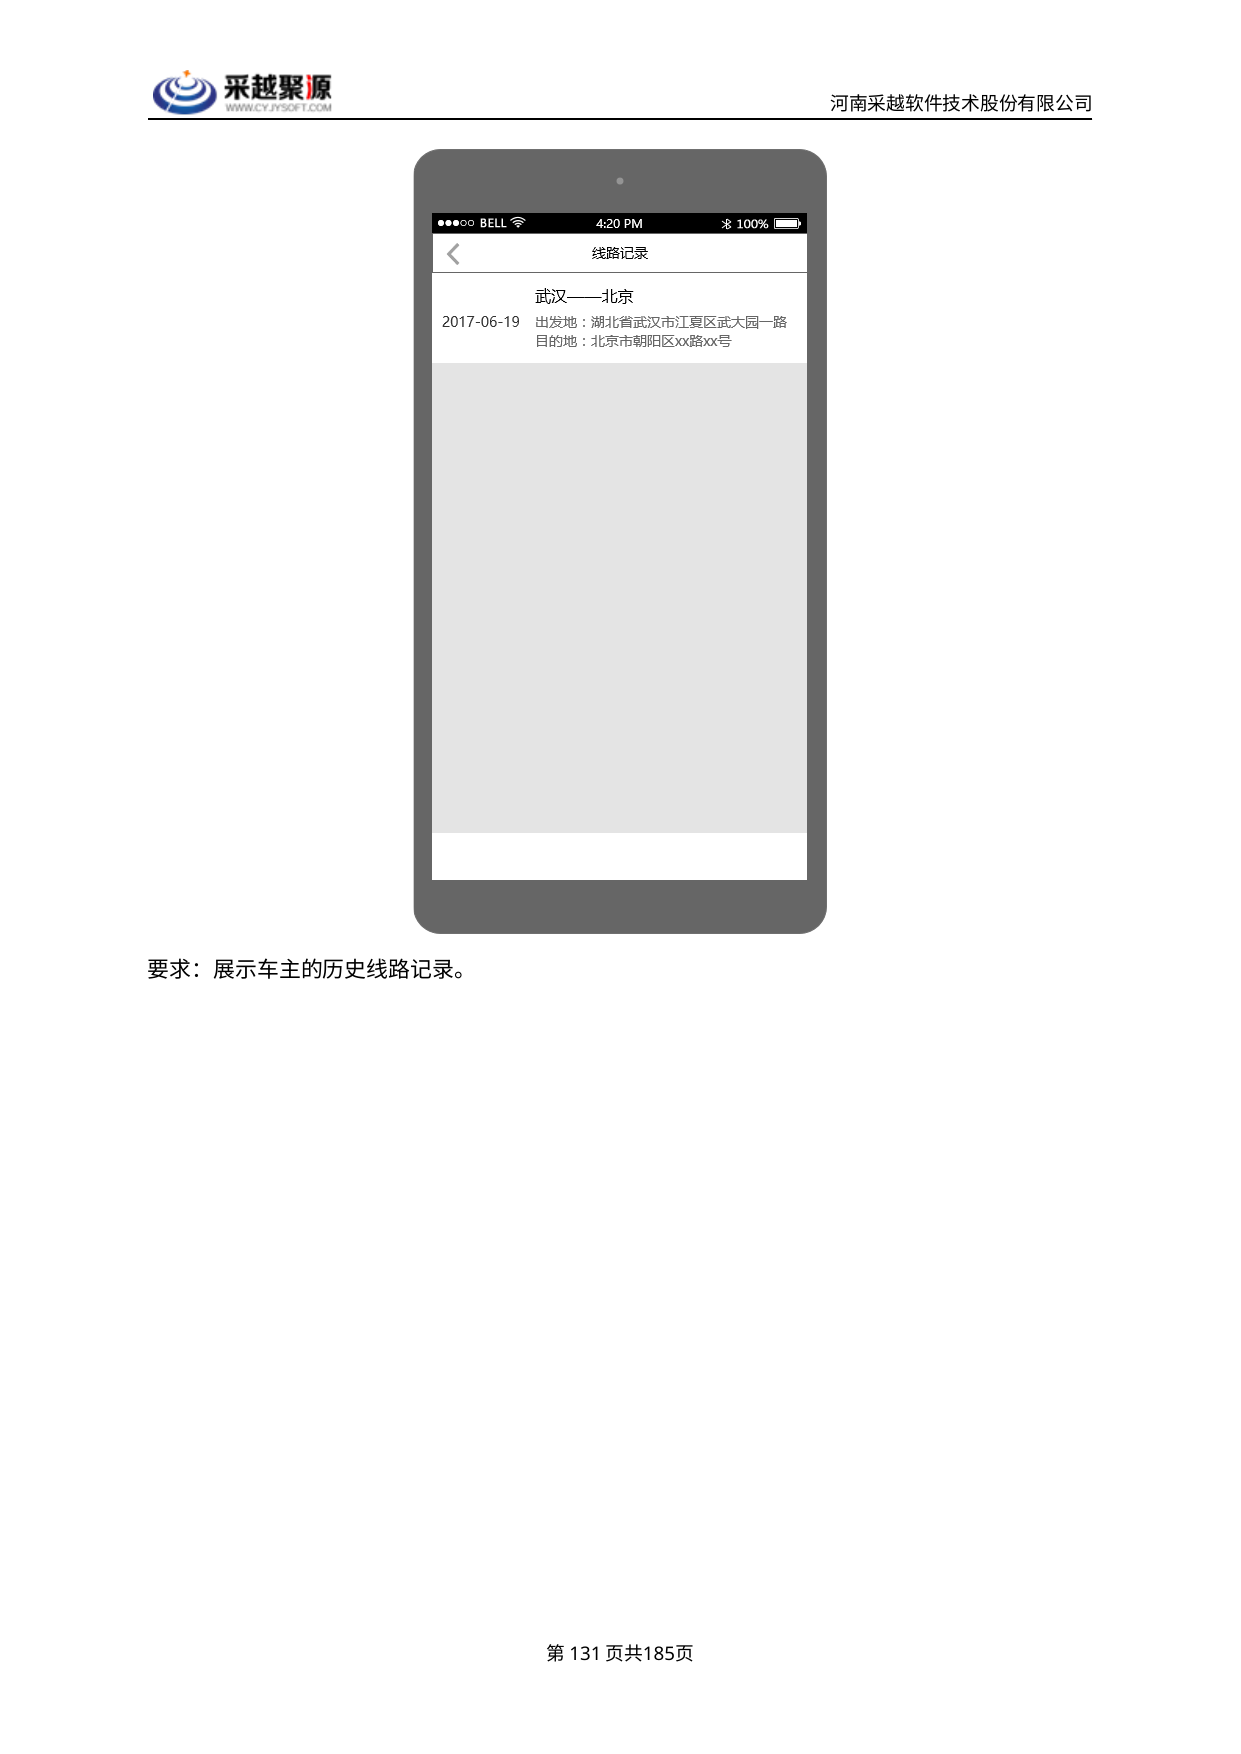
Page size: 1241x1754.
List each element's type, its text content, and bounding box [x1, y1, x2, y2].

picture [153, 70, 333, 118]
picture [413, 149, 827, 934]
text 要求：展示车主的历史线路记录。 [148, 938, 1092, 998]
